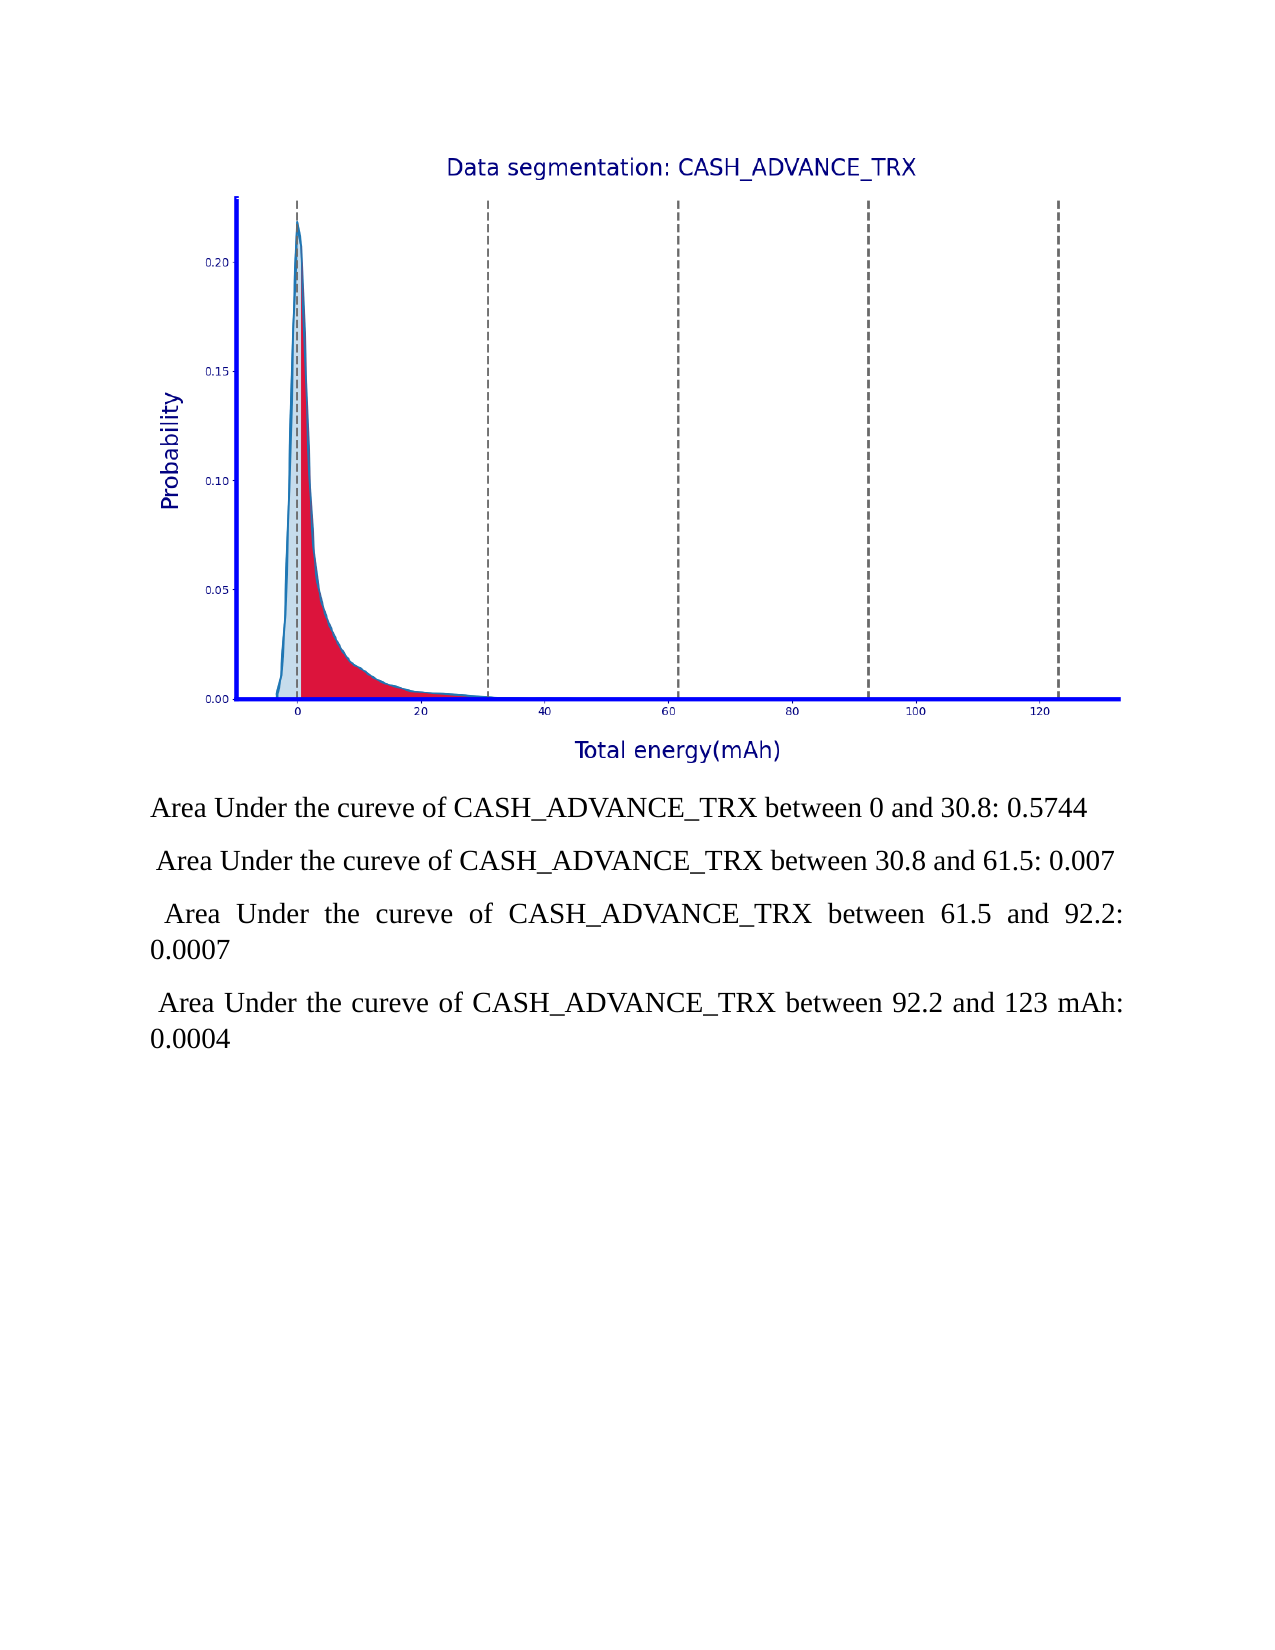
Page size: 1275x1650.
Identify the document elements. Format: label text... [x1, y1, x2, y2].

text Area Under the cureve of CASH_ADVANCE_TRX between 30.8 and 61.5: 0.007 [150, 843, 1125, 877]
text Area Under the cureve of CASH_ADVANCE_TRX between 0 and 30.8: 0.5744 [150, 790, 1125, 824]
text Area Under the cureve of CASH_ADVANCE_TRX between 61.5 and 92.2: 0.0007 [150, 896, 1125, 966]
text Area Under the cureve of CASH_ADVANCE_TRX between 92.2 and 123 mAh: 0.0004 [150, 985, 1125, 1054]
picture [150, 150, 1125, 771]
